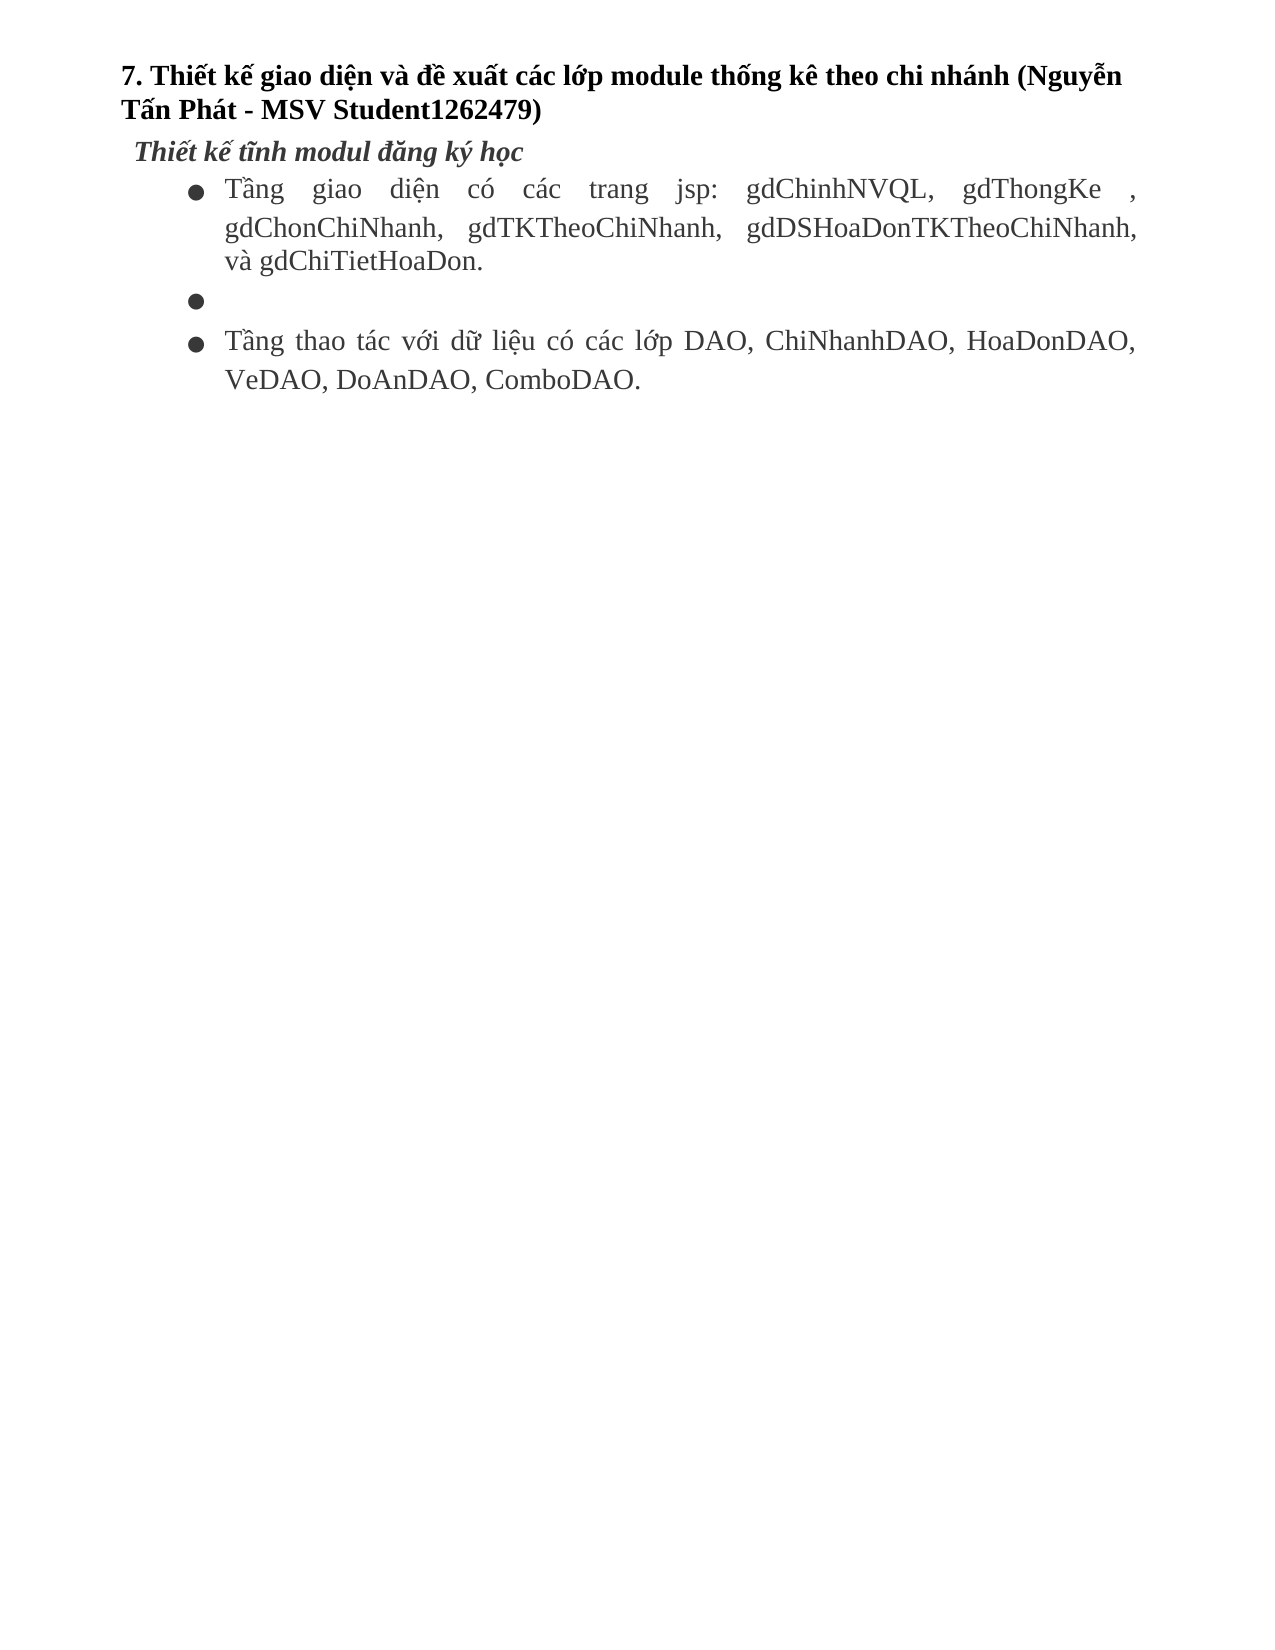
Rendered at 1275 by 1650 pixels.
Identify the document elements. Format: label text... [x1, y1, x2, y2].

list Tầng giao diện có các trang jsp: gdChinhNVQL, gdThongKe , gdChonChiNhanh, gdTKTheoChiNhanh, gdDSHoaDonTKTheoChiNhanh, và gdChiTietHoaDon. [187, 167, 1137, 277]
subtitle 7. Thiết kế giao diện và đề xuất các lớp module thống kê theo chi nhánh (Nguyễn Tấn Phát - MSV Student1262479) [121, 58, 1137, 125]
text Thiết kế tĩnh modul đăng ký học [133, 134, 1137, 167]
list Tầng thao tác với dữ liệu có các lớp DAO, ChiNhanhDAO, HoaDonDAO, VeDAO, DoAnDAO, ComboDAO. [187, 320, 1137, 396]
